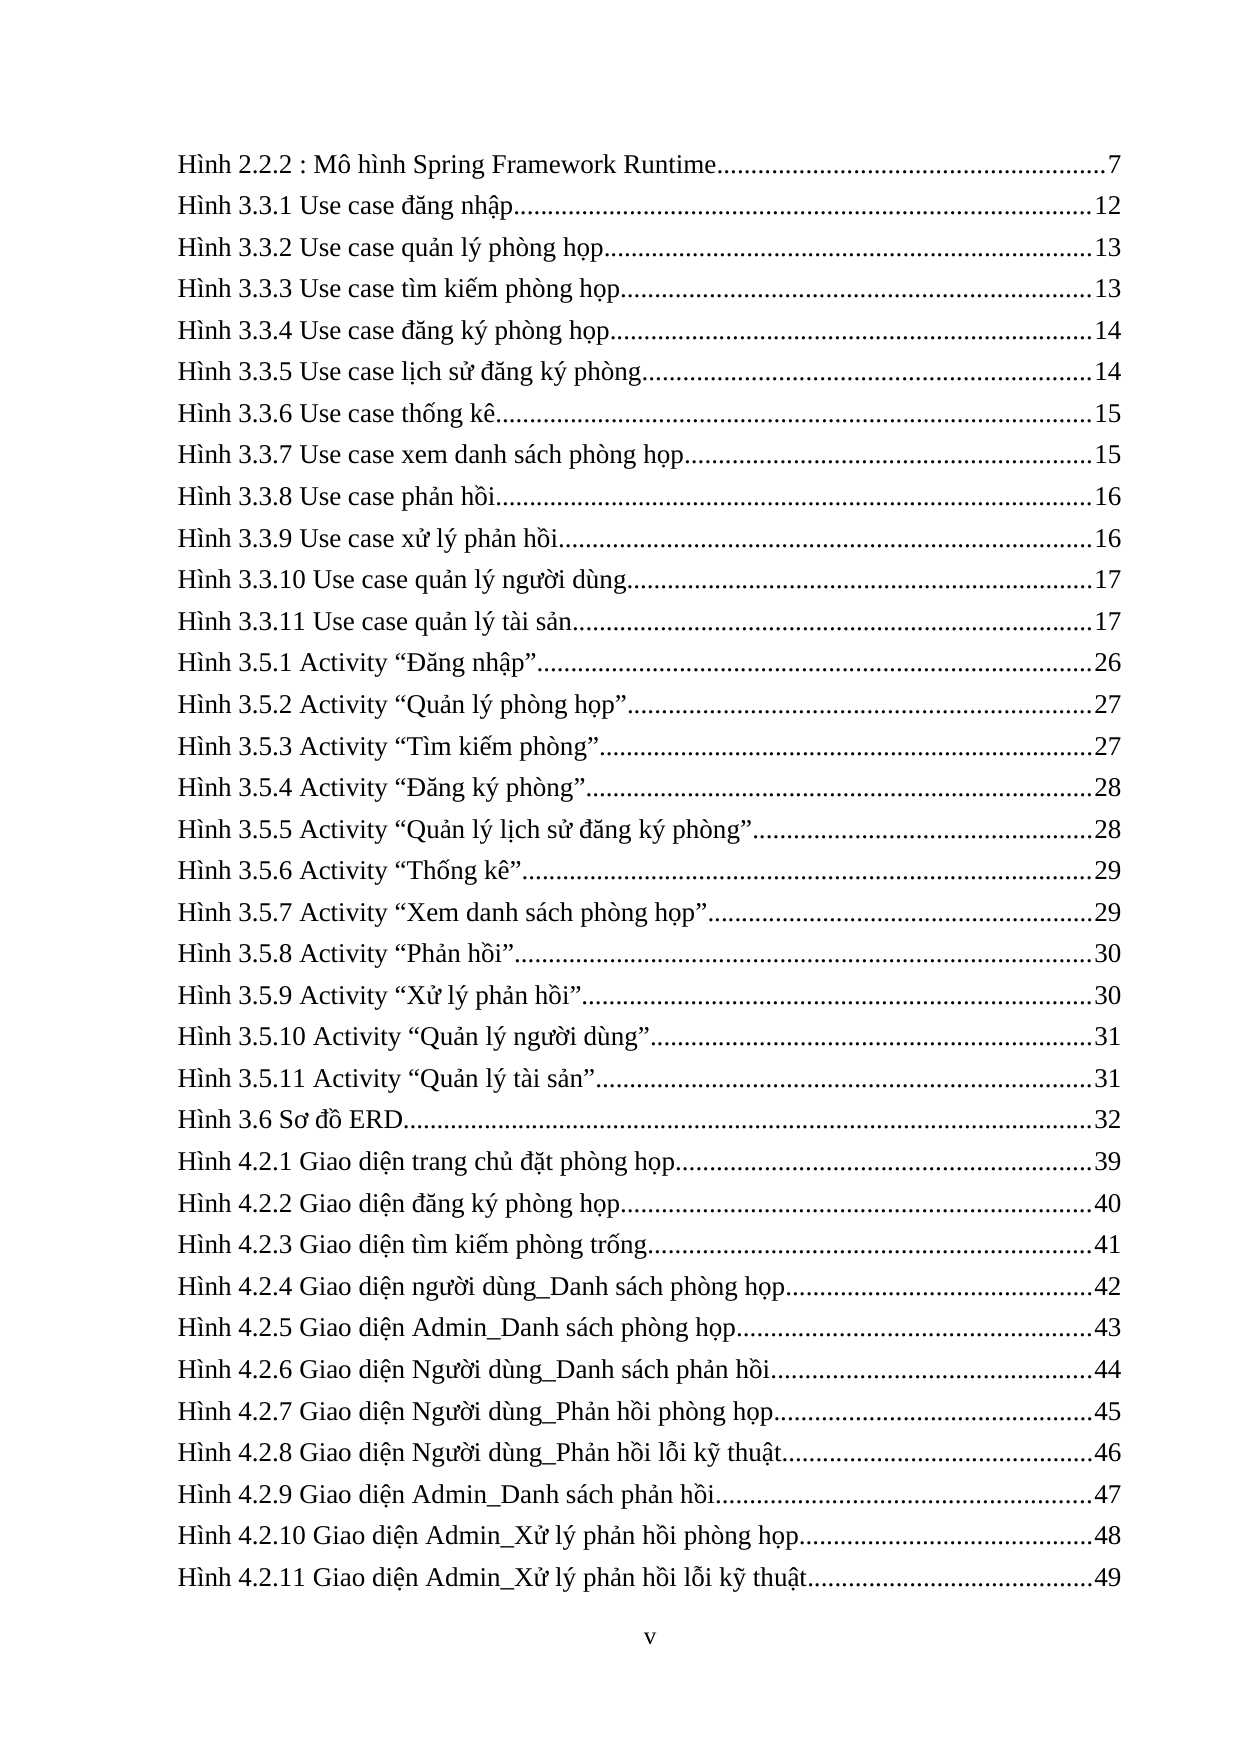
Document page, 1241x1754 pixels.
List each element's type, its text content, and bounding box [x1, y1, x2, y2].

text Hình 4.2.10 Giao diện Admin_Xử lý phản hồi phòng họp 48 [177, 1519, 1122, 1550]
text Hình 3.5.7 Activity “Xem danh sách phòng họp” 29 [177, 896, 1122, 927]
text Hình 4.2.2 Giao diện đăng ký phòng họp 40 [177, 1187, 1122, 1218]
text Hình 4.2.7 Giao diện Người dùng_Phản hồi phòng họp 45 [177, 1394, 1122, 1426]
text Hình 3.5.2 Activity “Quản lý phòng họp” 27 [177, 688, 1122, 719]
text Hình 3.5.4 Activity “Đăng ký phòng” 28 [177, 771, 1122, 802]
text Hình 3.3.10 Use case quản lý người dùng 17 [177, 563, 1122, 594]
text Hình 3.5.1 Activity “Đăng nhập” 26 [177, 646, 1122, 678]
text Hình 3.3.11 Use case quản lý tài sản 17 [177, 605, 1122, 636]
text Hình 3.5.5 Activity “Quản lý lịch sử đăng ký phòng” 28 [177, 813, 1122, 844]
text Hình 3.5.10 Activity “Quản lý người dùng” 31 [177, 1021, 1122, 1052]
text Hình 3.3.2 Use case quản lý phòng họp 13 [177, 231, 1122, 262]
text Hình 3.3.9 Use case xử lý phản hồi 16 [177, 522, 1122, 553]
text Hình 3.5.9 Activity “Xử lý phản hồi” 30 [177, 979, 1122, 1010]
text Hình 3.5.8 Activity “Phản hồi” 30 [177, 937, 1122, 968]
text Hình 3.3.4 Use case đăng ký phòng họp 14 [177, 314, 1122, 345]
text Hình 3.5.11 Activity “Quản lý tài sản” 31 [177, 1062, 1122, 1093]
text Hình 2.2.2 : Mô hình Spring Framework Runtime 7 [177, 148, 1122, 179]
text Hình 4.2.3 Giao diện tìm kiếm phòng trống 41 [177, 1228, 1122, 1259]
text Hình 3.3.8 Use case phản hồi 16 [177, 480, 1122, 511]
text Hình 4.2.1 Giao diện trang chủ đặt phòng họp 39 [177, 1145, 1122, 1176]
text Hình 4.2.8 Giao diện Người dùng_Phản hồi lỗi kỹ thuật 46 [177, 1436, 1122, 1467]
text Hình 4.2.9 Giao diện Admin_Danh sách phản hồi 47 [177, 1478, 1122, 1509]
text Hình 3.3.5 Use case lịch sử đăng ký phòng 14 [177, 356, 1122, 387]
text Hình 3.5.6 Activity “Thống kê” 29 [177, 854, 1122, 885]
text Hình 3.6 Sơ đồ ERD 32 [177, 1104, 1122, 1135]
text Hình 4.2.4 Giao diện người dùng_Danh sách phòng họp 42 [177, 1270, 1122, 1301]
text Hình 3.3.3 Use case tìm kiếm phòng họp 13 [177, 272, 1122, 303]
text Hình 3.3.7 Use case xem danh sách phòng họp 15 [177, 439, 1122, 470]
text Hình 3.3.1 Use case đăng nhập 12 [177, 189, 1122, 220]
text Hình 3.3.6 Use case thống kê 15 [177, 397, 1122, 428]
text Hình 4.2.5 Giao diện Admin_Danh sách phòng họp 43 [177, 1311, 1122, 1343]
text Hình 4.2.6 Giao diện Người dùng_Danh sách phản hồi 44 [177, 1353, 1122, 1384]
text Hình 3.5.3 Activity “Tìm kiếm phòng” 27 [177, 729, 1122, 761]
text Hình 4.2.11 Giao diện Admin_Xử lý phản hồi lỗi kỹ thuật 49 [177, 1561, 1122, 1592]
